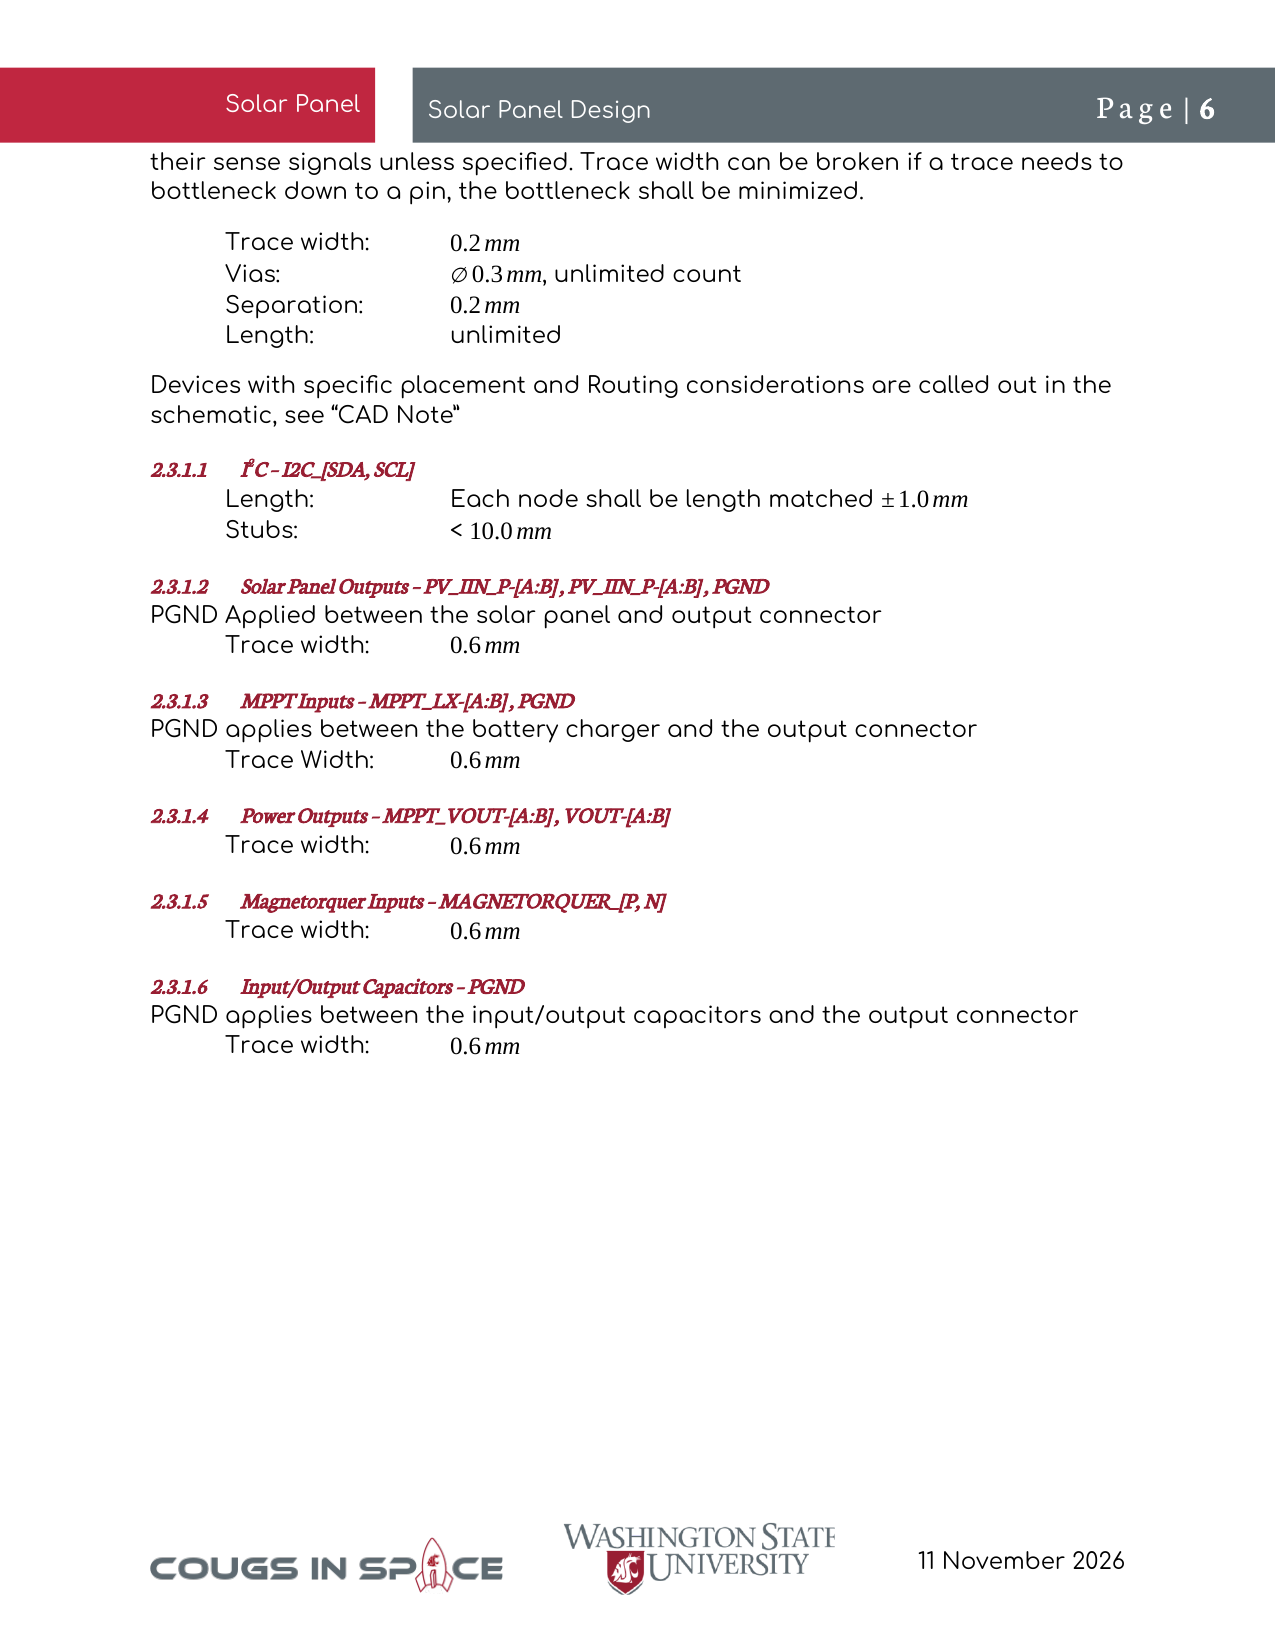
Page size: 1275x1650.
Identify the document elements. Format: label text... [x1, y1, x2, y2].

subtitle MPPT Inputs – MPPT_LX-[A:B] , PGND [150, 684, 1125, 713]
text Trace width: [225, 229, 1125, 257]
subtitle Input/Output Capacitors – PGND [150, 970, 1125, 999]
subtitle Power Outputs – MPPT_VOUT-[A:B] , VOUT-[A:B] [150, 799, 1125, 828]
subtitle Solar Panel Outputs – PV_IIN_P-[A:B] , PV_IIN_P-[A:B] , PGND [150, 570, 1125, 599]
subtitle Magnetorquer Inputs – MAGNETORQUER_[P, N] [150, 884, 1125, 913]
picture [150, 1537, 503, 1594]
text Trace Width: [225, 747, 1125, 774]
text Length: unlimited [225, 323, 1125, 349]
text Devices with specific placement and Routing considerations are called out in the schematic, see “CAD Note” [150, 373, 1125, 428]
text Trace width: [225, 1032, 1125, 1060]
text Trace width: [225, 832, 1125, 860]
text Separation: [225, 292, 1125, 320]
text Stubs: < [225, 517, 1125, 545]
text Length: Each node shall be length matched [225, 486, 1125, 514]
subtitle I2C – I2C_[SDA, SCL] [150, 453, 1125, 482]
text Vias: , unlimited count [225, 261, 1125, 288]
text PGND applies between the input/output capacitors and the output connector [150, 1003, 1125, 1029]
text Trace width: [225, 918, 1125, 945]
text PGND applies between the battery charger and the output connector [150, 718, 1125, 743]
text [150, 150, 1125, 205]
text PGND Applied between the solar panel and output connector [150, 603, 1125, 628]
text Trace width: [225, 632, 1125, 660]
picture [562, 1522, 835, 1594]
